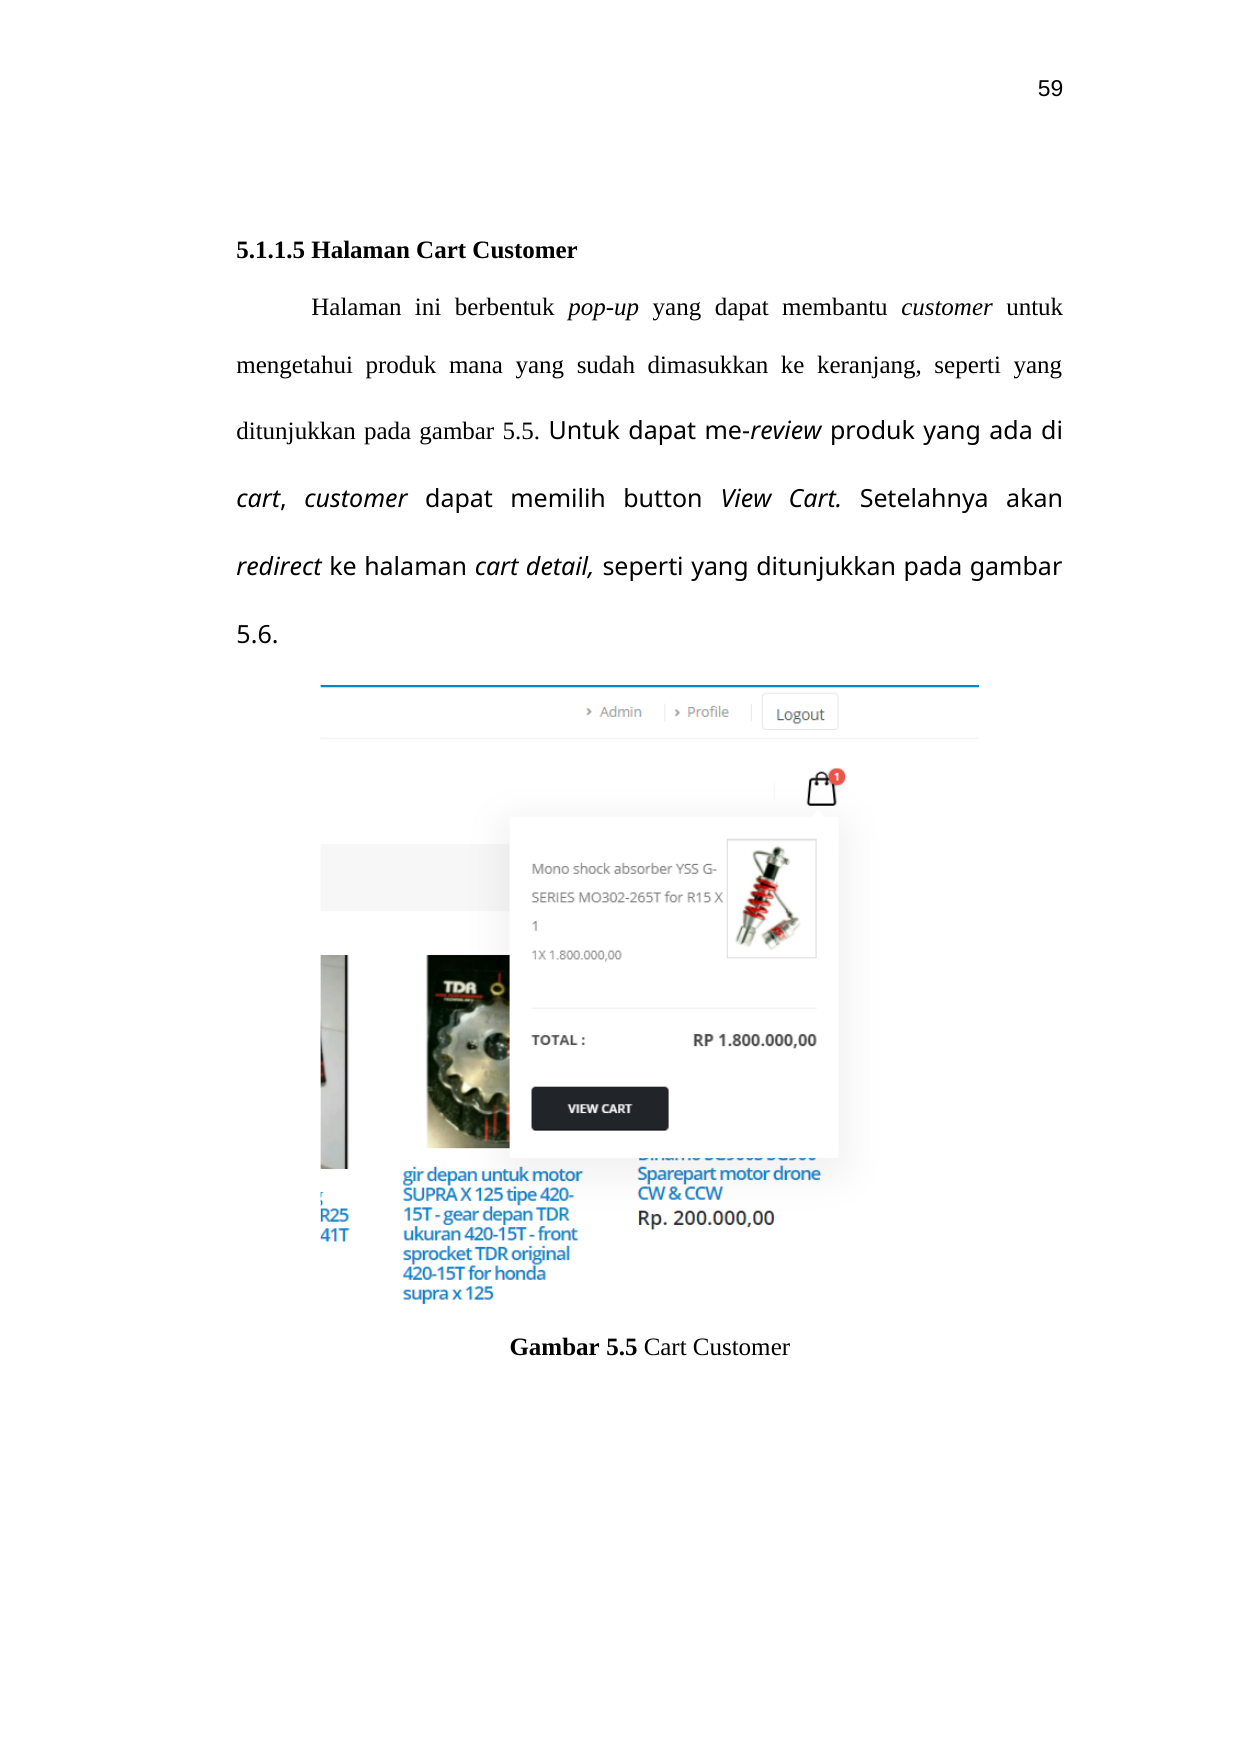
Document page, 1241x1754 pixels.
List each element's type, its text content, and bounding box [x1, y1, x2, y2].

picture [320, 688, 979, 1306]
text 5.1.1.5 Halaman Cart Customer [236, 235, 1063, 263]
text Gambar 5.5 Cart Customer [236, 1332, 1063, 1361]
text Halaman ini berbentuk pop-up yang dapat membantu customer untuk mengetahui produk mana yang sudah dimasukkan ke keranjang, seperti yang ditunjukkan pada gambar 5.5. Untuk dapat me-review produk yang ada di cart, customer dapat memilih button View Cart. Setelahnya akan redirect ke halaman cart detail, seperti yang ditunjukkan pada gambar 5.6. [236, 292, 1063, 651]
